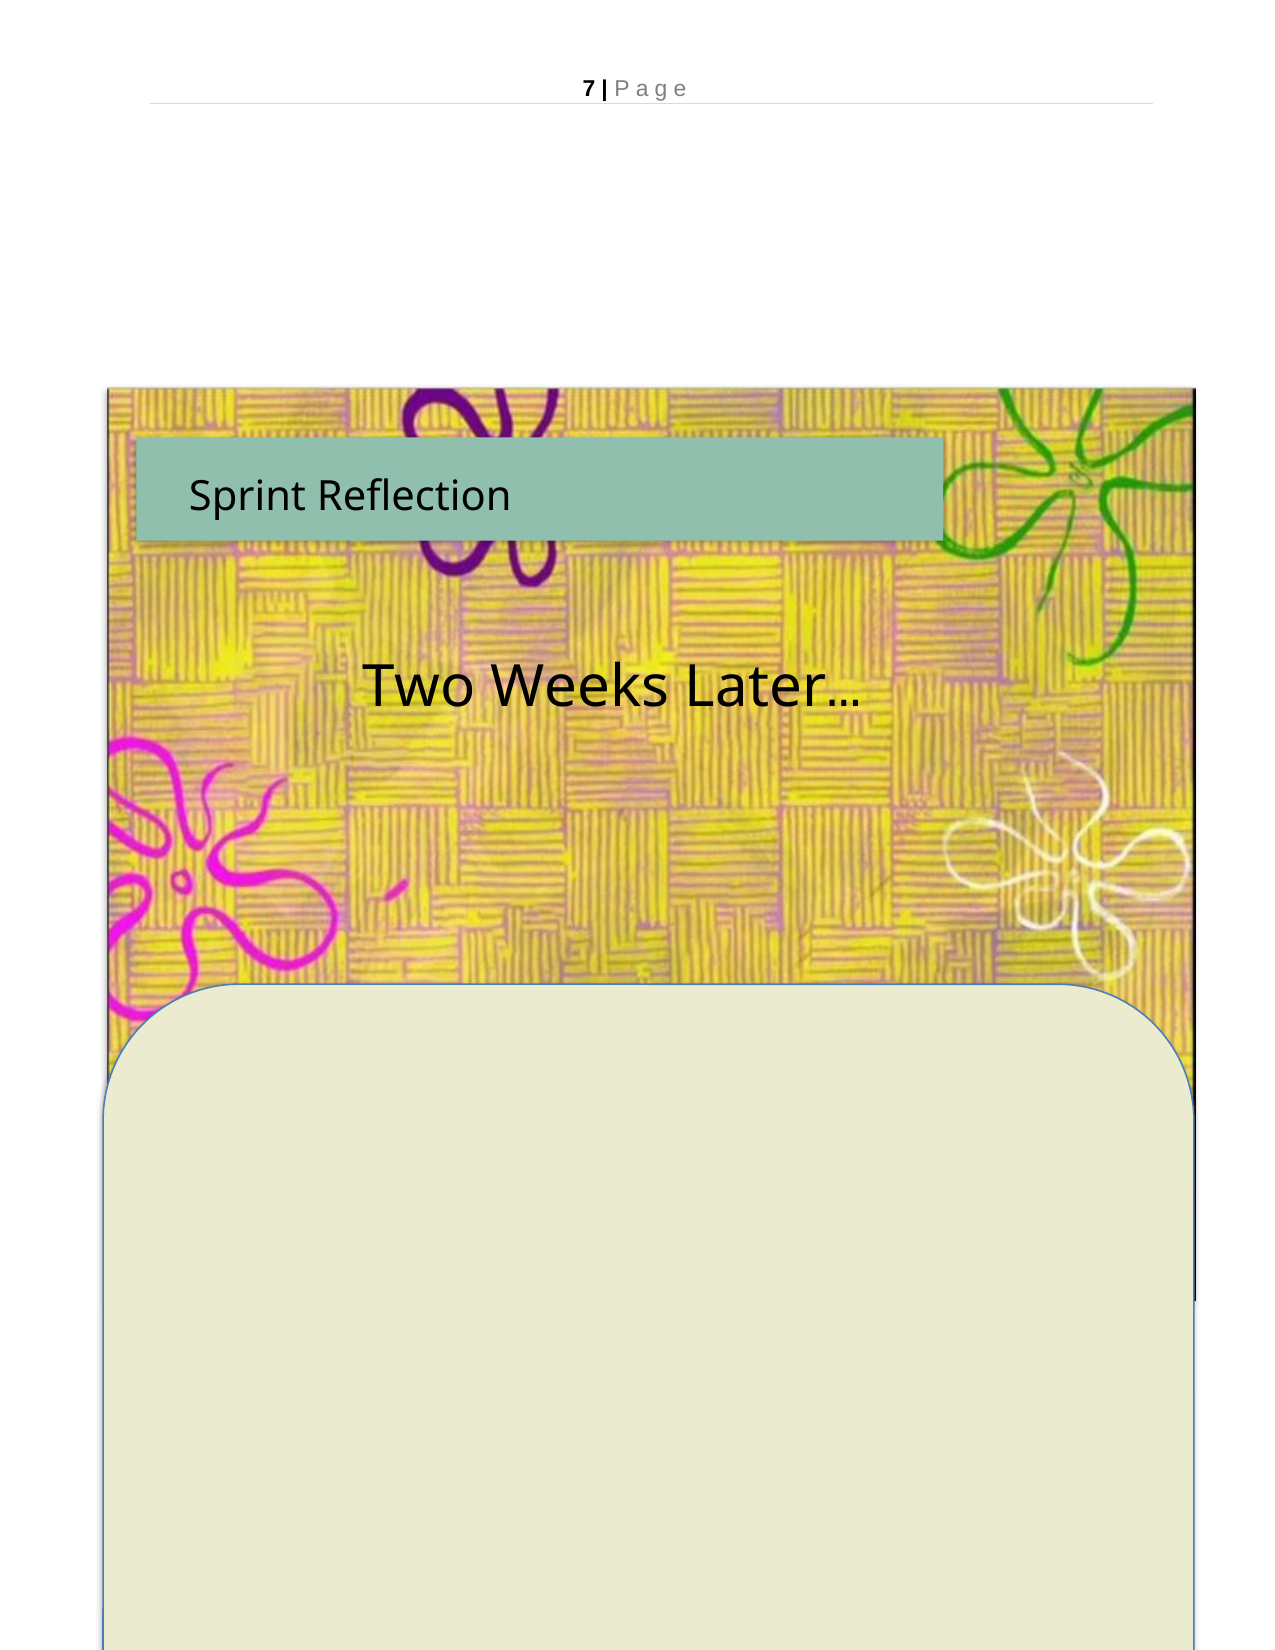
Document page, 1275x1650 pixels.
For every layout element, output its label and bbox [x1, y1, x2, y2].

picture [107, 387, 1196, 1301]
